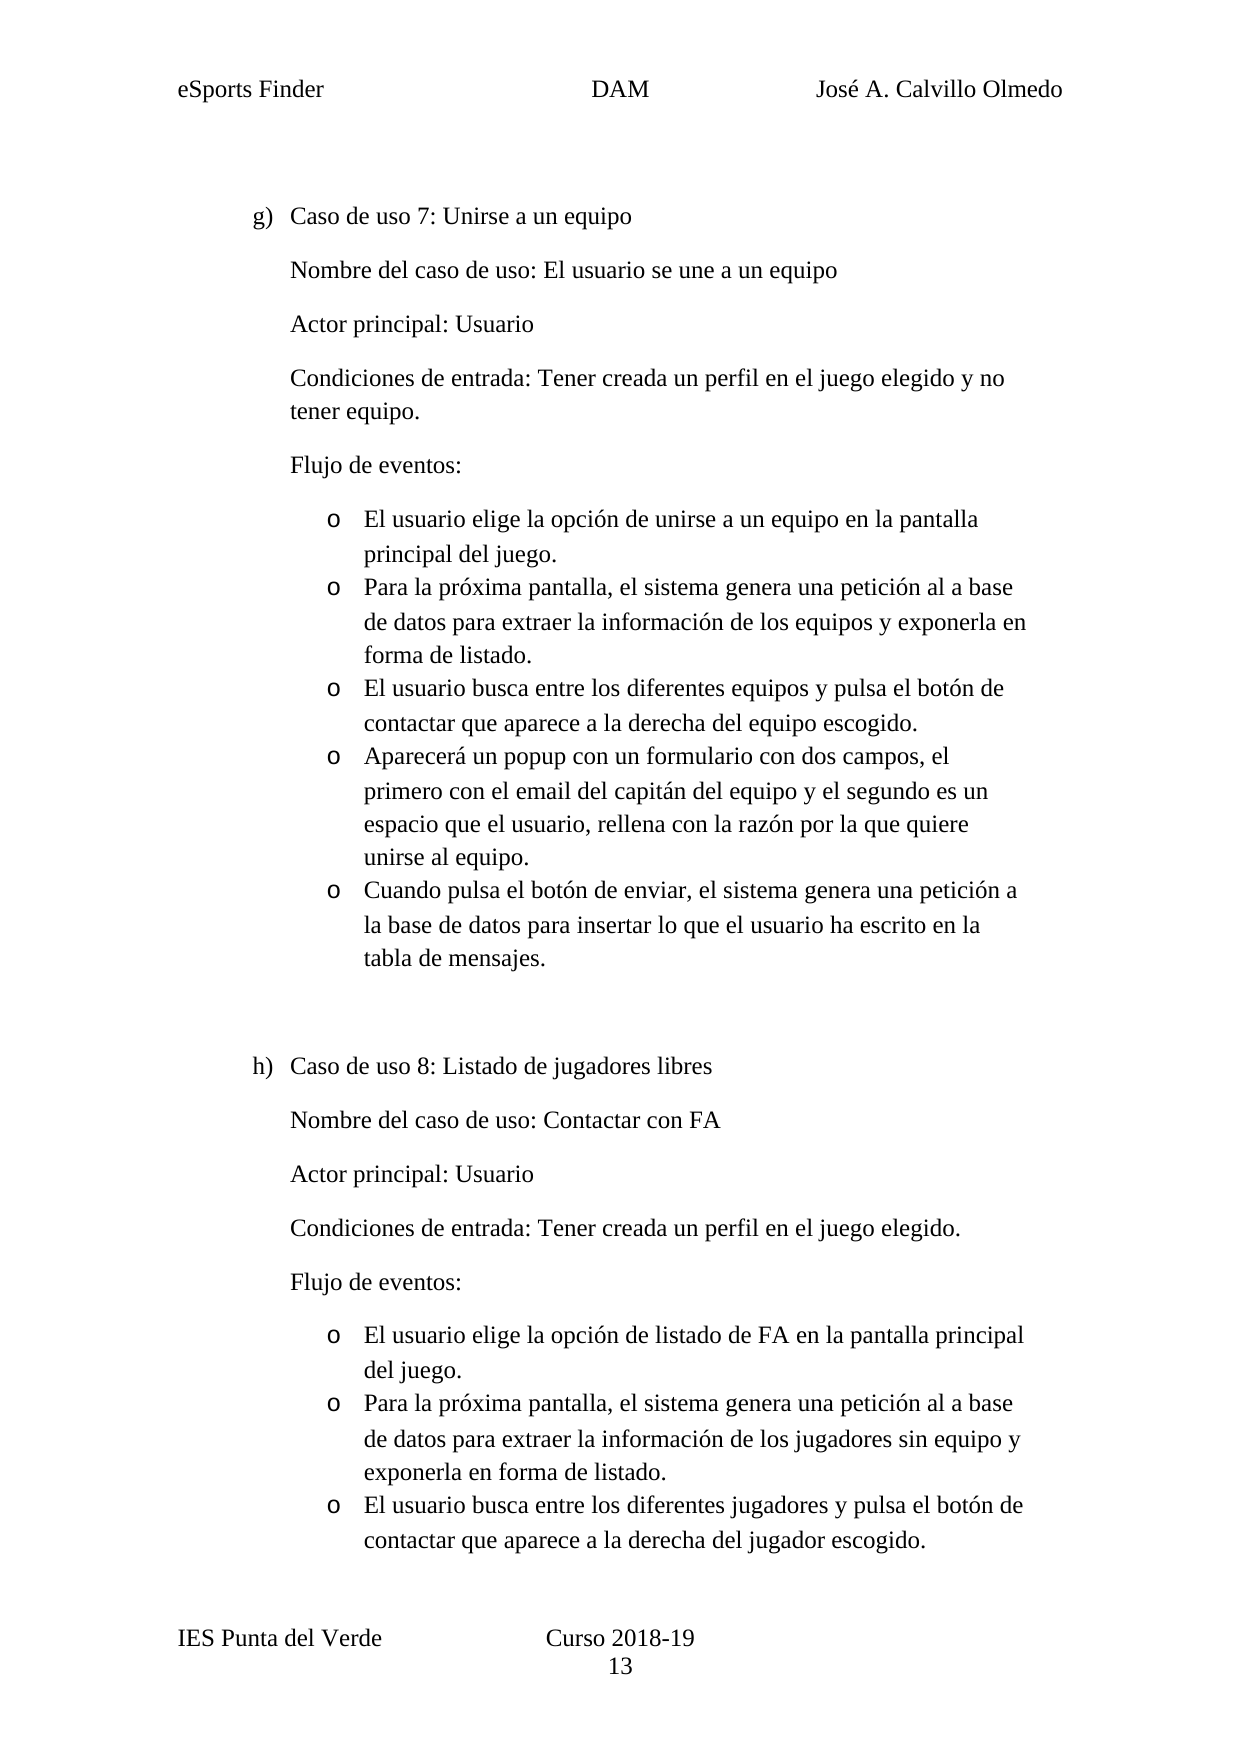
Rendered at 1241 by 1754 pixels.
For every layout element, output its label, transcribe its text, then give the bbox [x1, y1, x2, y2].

list Cuando pulsa el botón de enviar, el sistema genera una petición a la base de datos para insertar lo que el usuario ha escrito en la tabla de mensajes. [326, 875, 1034, 972]
list Caso de uso 8: Listado de jugadores libres [252, 1051, 1034, 1080]
text Flujo de eventos: [290, 450, 1034, 479]
list Para la próxima pantalla, el sistema genera una petición al a base de datos para extraer la información de los equipos y exponerla en forma de listado. [326, 572, 1034, 669]
list Para la próxima pantalla, el sistema genera una petición al a base de datos para extraer la información de los jugadores sin equipo y exponerla en forma de listado. [326, 1388, 1034, 1485]
list El usuario elige la opción de listado de FA en la pantalla principal del juego. [326, 1320, 1034, 1384]
list Aparecerá un popup con un formulario con dos campos, el primero con el email del capitán del equipo y el segundo es un espacio que el usuario, rellena con la razón por la que quiere unirse al equipo. [326, 741, 1034, 871]
text Nombre del caso de uso: El usuario se une a un equipo [216, 255, 1034, 284]
list El usuario busca entre los diferentes jugadores y pulsa el botón de contactar que aparece a la derecha del jugador escogido. [326, 1490, 1034, 1553]
list El usuario busca entre los diferentes equipos y pulsa el botón de contactar que aparece a la derecha del equipo escogido. [326, 673, 1034, 737]
list Caso de uso 7: Unirse a un equipo [252, 201, 1034, 230]
text Condiciones de entrada: Tener creada un perfil en el juego elegido y no tener equipo. [290, 363, 1034, 425]
text Flujo de eventos: [290, 1267, 1034, 1295]
list El usuario elige la opción de unirse a un equipo en la pantalla principal del juego. [326, 504, 1034, 568]
text Nombre del caso de uso: Contactar con FA [216, 1105, 1034, 1134]
text Condiciones de entrada: Tener creada un perfil en el juego elegido. [290, 1213, 1034, 1241]
text Actor principal: Usuario [216, 1159, 1034, 1188]
text Actor principal: Usuario [216, 309, 1034, 338]
